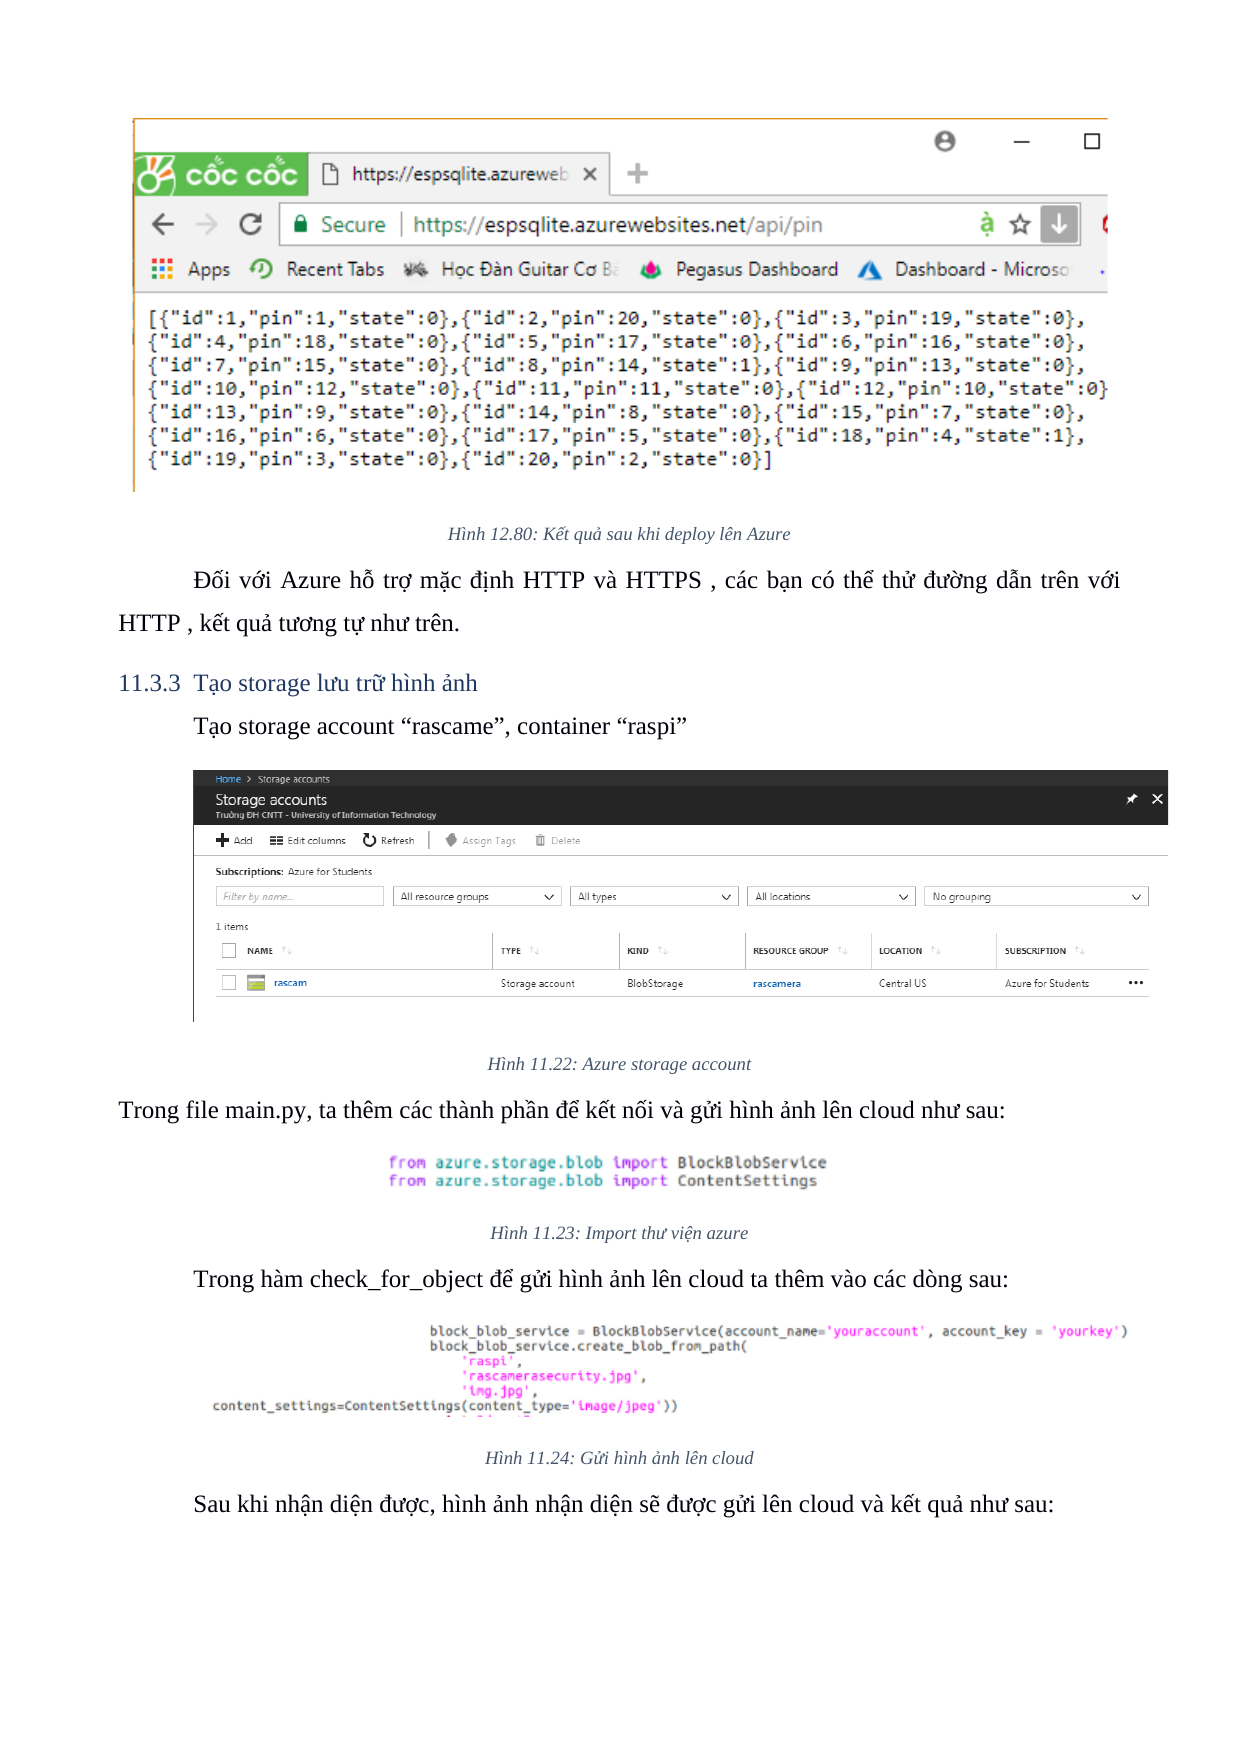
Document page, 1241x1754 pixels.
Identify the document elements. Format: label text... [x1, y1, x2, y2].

picture [132, 118, 1108, 492]
picture [193, 770, 1169, 1022]
text Sau khi nhận diện được, hình ảnh nhận diện sẽ được gửi lên cloud và kết quả như sau: [118, 1489, 1122, 1518]
picture [388, 1154, 853, 1191]
picture [193, 1323, 1169, 1417]
subtitle Tạo storage lưu trữ hình ảnh [118, 668, 1122, 697]
text Tạo storage account “rascame”, container “raspi” [118, 711, 1122, 740]
text Đối với Azure hỗ trợ mặc định HTTP và HTTPS , các bạn có thể thử đường dẫn trên với HTTP , kết quả tương tự như trên. [118, 565, 1122, 637]
text Hình 12.80: Kết quả sau khi deploy lên Azure [118, 523, 1122, 544]
text Trong hàm check_for_object để gửi hình ảnh lên cloud ta thêm vào các dòng sau: [118, 1264, 1122, 1293]
text Trong file main.py, ta thêm các thành phần để kết nối và gửi hình ảnh lên cloud như sau: [118, 1095, 1122, 1124]
